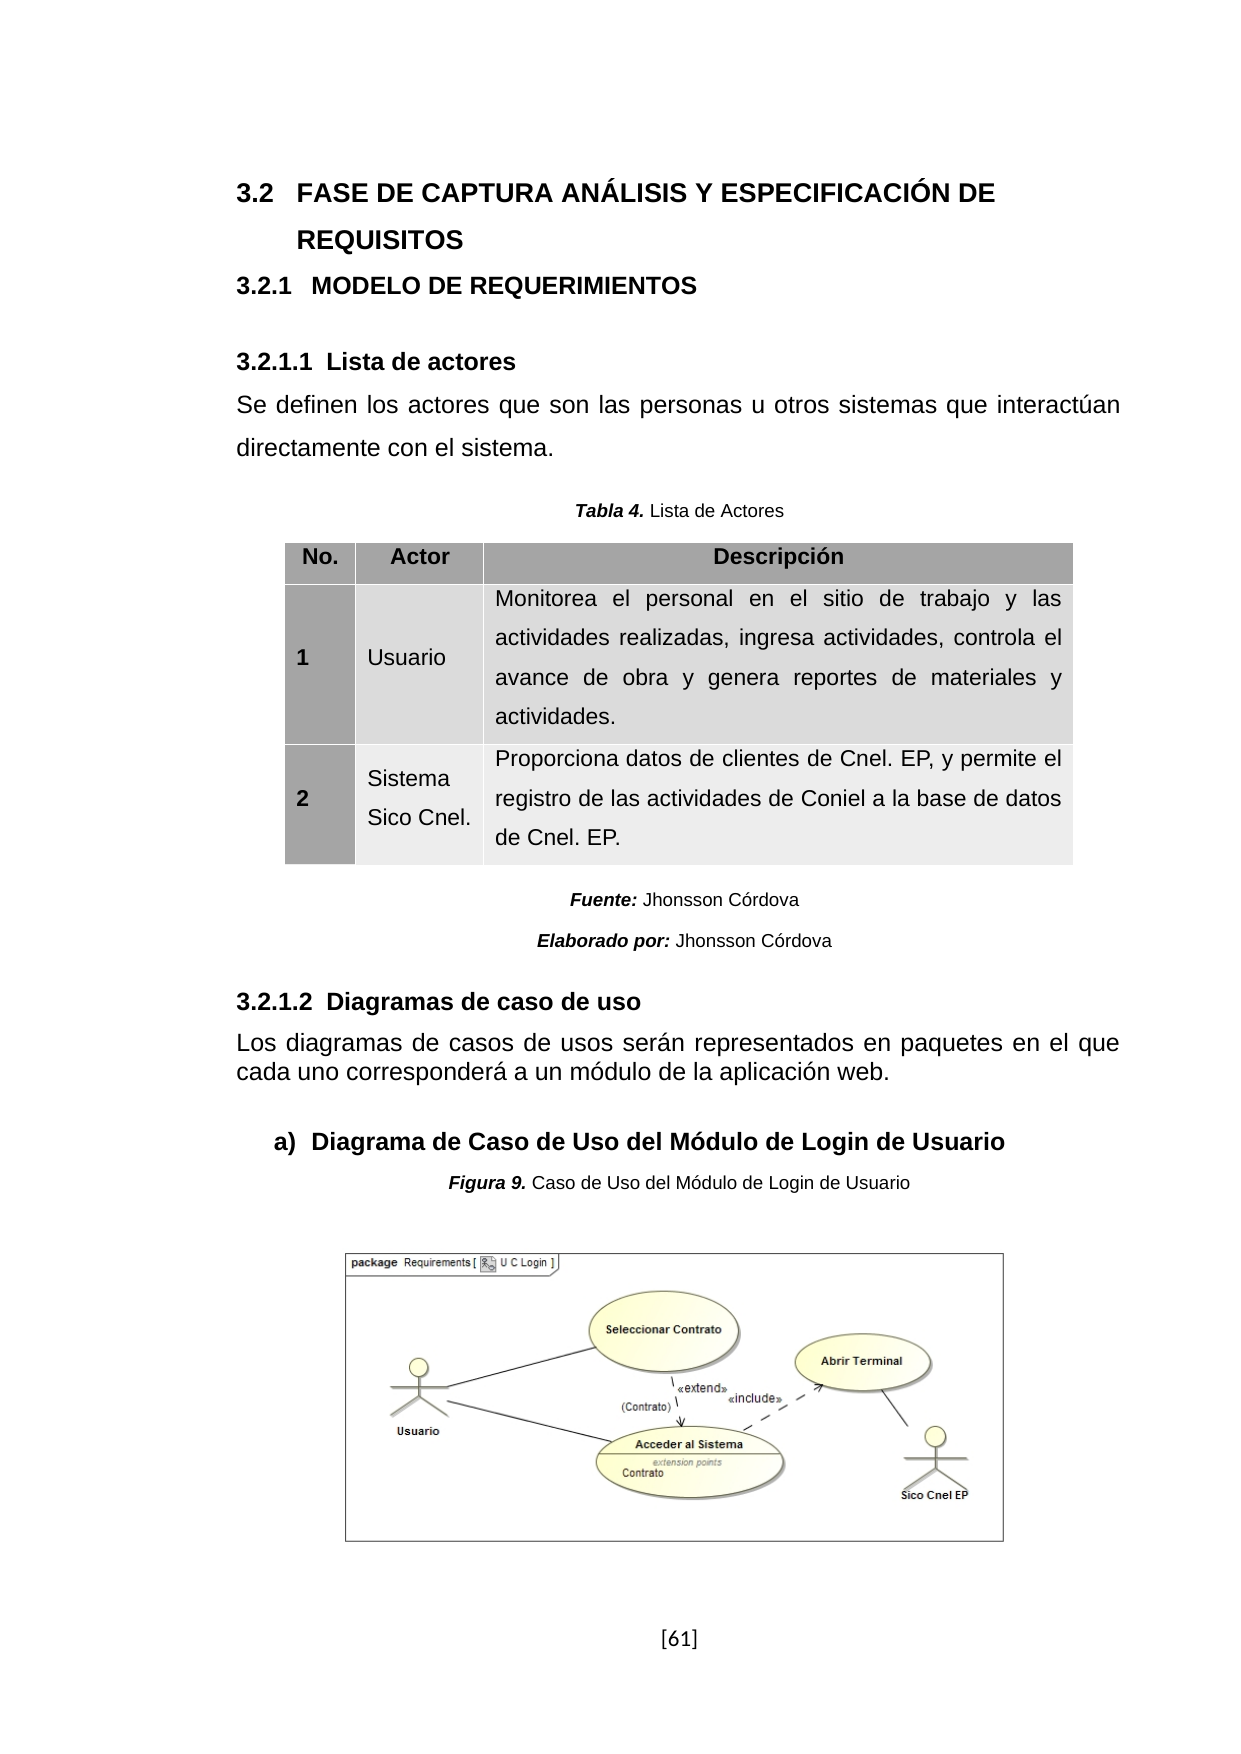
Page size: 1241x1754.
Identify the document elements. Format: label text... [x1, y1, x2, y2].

subtitle Lista de actores [236, 347, 1122, 376]
table_cell Sistema Sico Cnel. [356, 745, 483, 864]
text Tabla 4. Lista de Actores [236, 500, 1122, 521]
subtitle FASE DE CAPTURA ANÁLISIS Y ESPECIFICACIÓN DE REQUISITOS [236, 177, 1122, 255]
list Diagrama de Caso de Uso del Módulo de Login de Usuario [274, 1127, 1122, 1156]
table_header No. [285, 543, 355, 584]
table_cell Usuario [356, 585, 483, 744]
table_cell 2 [285, 745, 355, 864]
table_header Descripción [484, 543, 1073, 584]
text Elaborado por: Jhonsson Córdova [236, 930, 1122, 951]
table_cell 1 [285, 585, 355, 744]
table_header Actor [356, 543, 483, 584]
subtitle Diagramas de caso de uso [236, 987, 1122, 1016]
table_cell Monitorea el personal en el sitio de trabajo y las actividades realizadas, ingresa actividades, controla el avance de obra y genera reportes de materiales y actividades. [484, 585, 1073, 744]
picture [340, 1248, 1018, 1546]
table_cell Proporciona datos de clientes de Cnel. EP, y permite el registro de las actividades de Coniel a la base de datos de Cnel. EP. [484, 745, 1073, 864]
subtitle MODELO DE REQUERIMIENTOS [236, 271, 1122, 300]
text Se definen los actores que son las personas u otros sistemas que interactúan directamente con el sistema. [236, 390, 1122, 462]
text Fuente: Jhonsson Córdova [236, 889, 1122, 910]
text Los diagramas de casos de usos serán representados en paquetes en el que cada uno corresponderá a un módulo de la aplicación web. [236, 1028, 1122, 1086]
